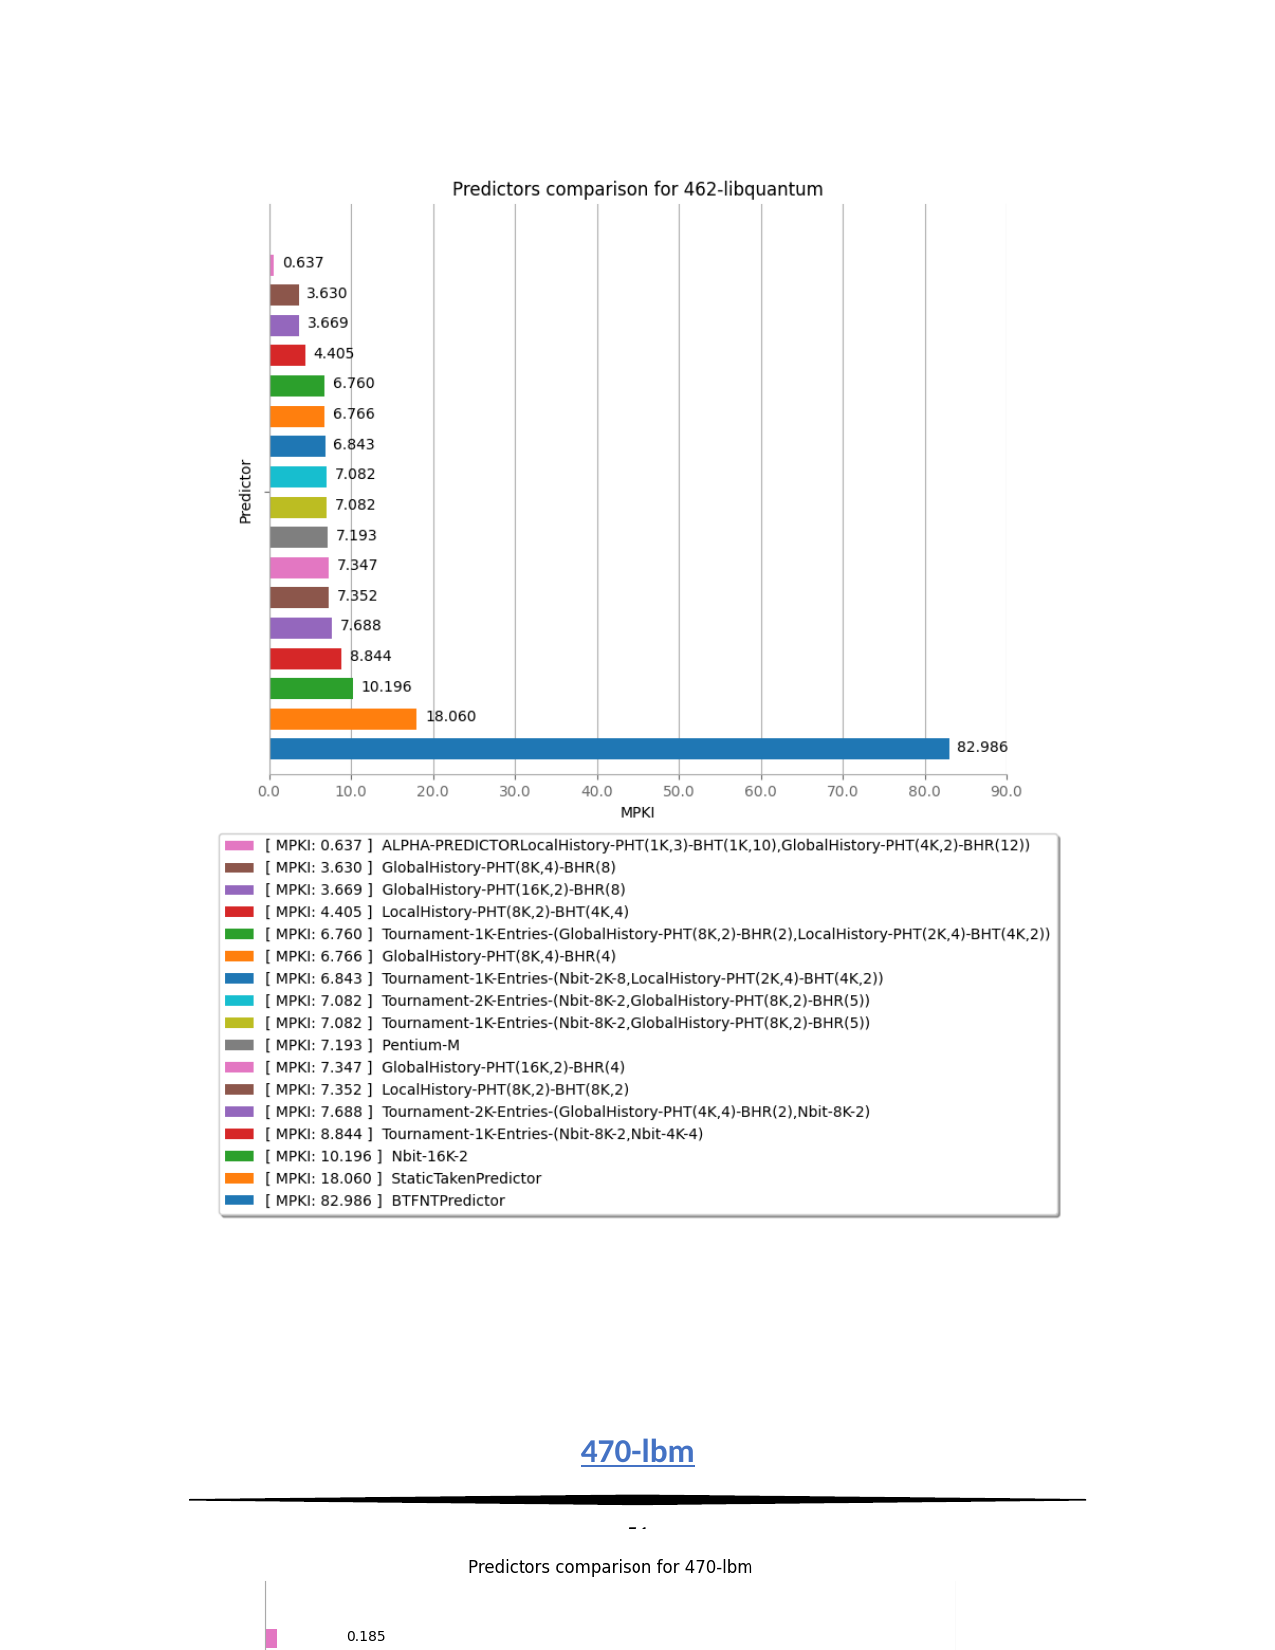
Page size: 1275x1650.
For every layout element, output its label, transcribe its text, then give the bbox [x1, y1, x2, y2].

text 470-lbm [187, 1430, 1087, 1471]
picture [187, 149, 1088, 1246]
picture [187, 1529, 1087, 1650]
